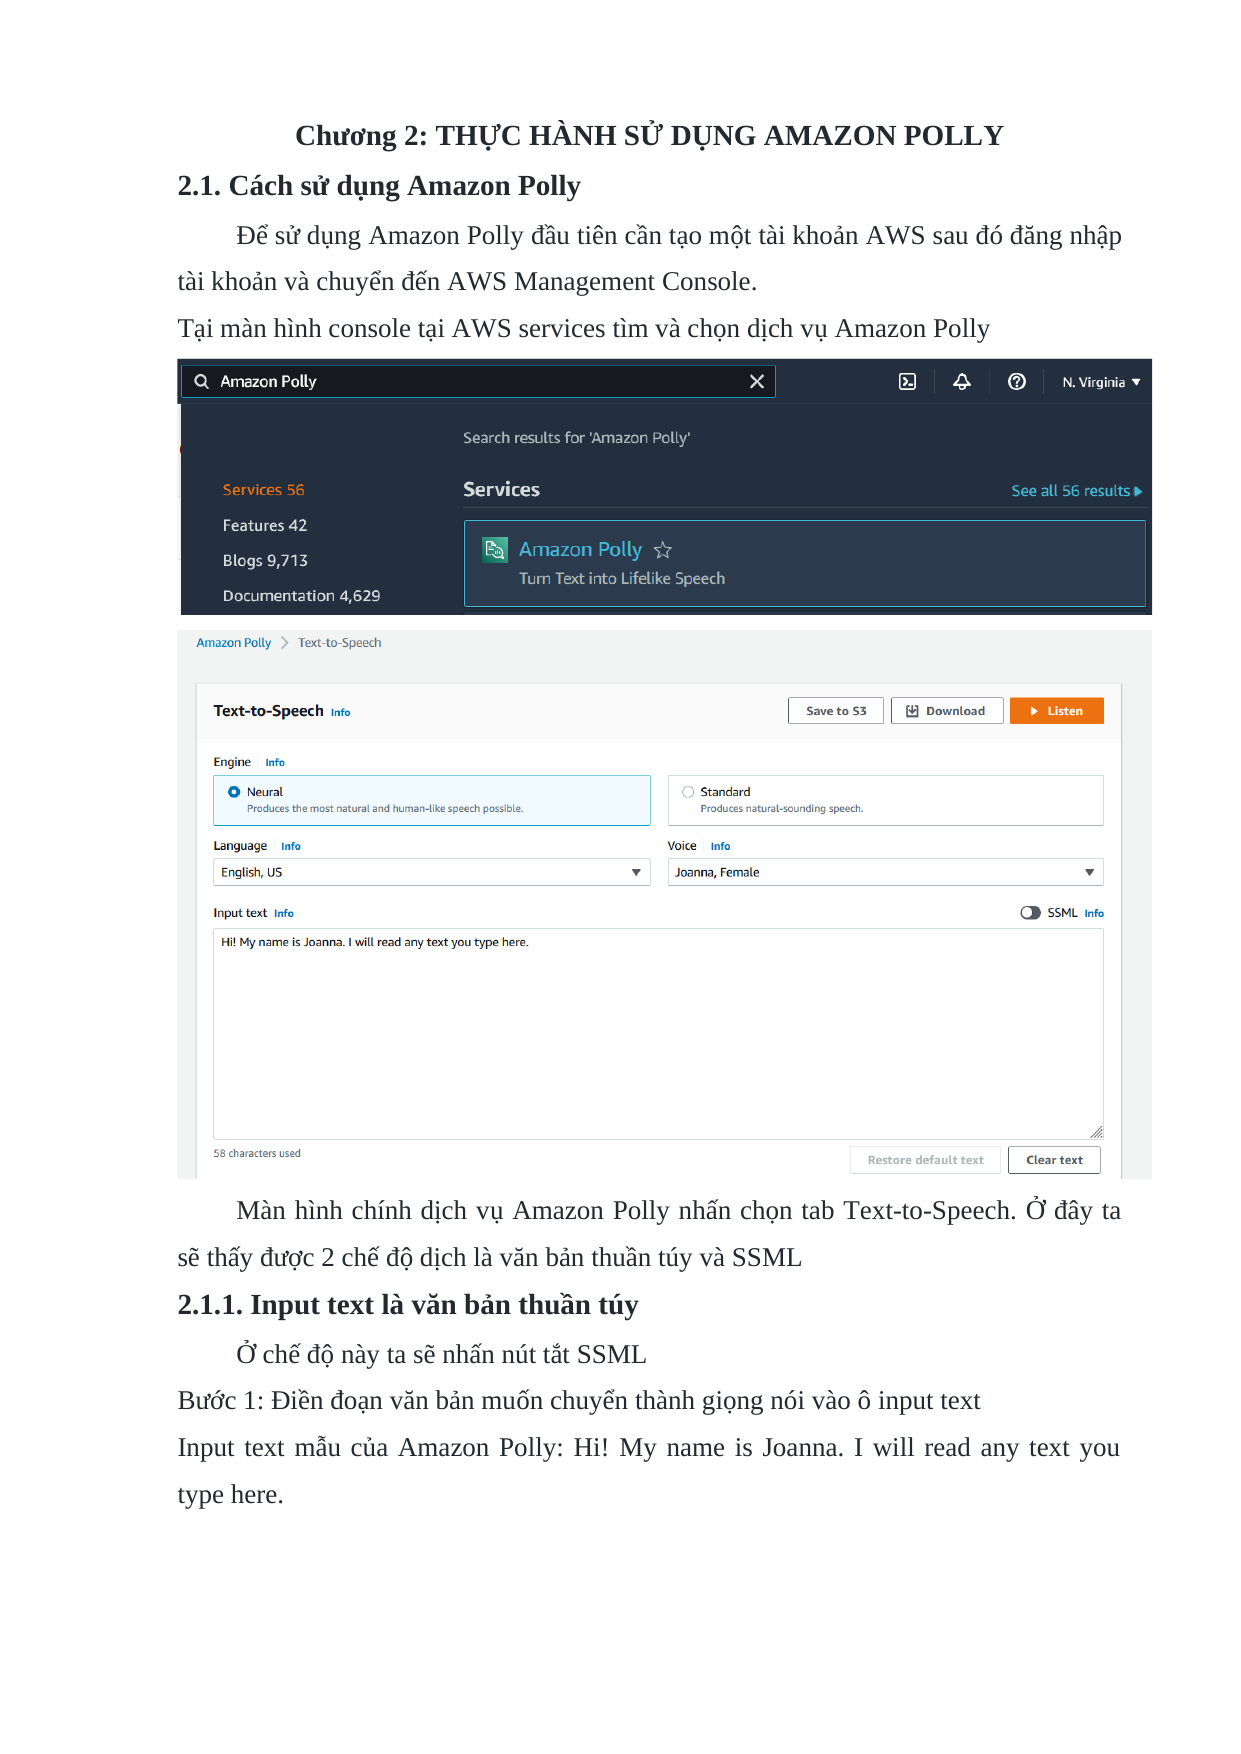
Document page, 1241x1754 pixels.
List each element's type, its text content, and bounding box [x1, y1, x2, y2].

text Để sử dụng Amazon Polly đầu tiên cần tạo một tài khoản AWS sau đó đăng nhập tài khoản và chuyển đến AWS Management Console. [177, 219, 1122, 297]
text Ở chế độ này ta sẽ nhấn nút tắt SSML [177, 1338, 1122, 1369]
subtitle 2.1.1. Input text là văn bản thuần túy [177, 1287, 1122, 1321]
subtitle 2.1. Cách sử dụng Amazon Polly [177, 168, 1122, 202]
picture [177, 630, 1153, 1179]
text Bước 1: Điền đoạn văn bản muốn chuyển thành giọng nói vào ô input text [177, 1384, 1122, 1416]
subtitle Chương 2: THỰC HÀNH SỬ DỤNG AMAZON POLLY [177, 118, 1122, 152]
picture [177, 358, 1153, 615]
text Input text mẫu của Amazon Polly: Hi! My name is Joanna. I will read any text you type here. [177, 1431, 1122, 1509]
text Tại màn hình console tại AWS services tìm và chọn dịch vụ Amazon Polly [177, 312, 1122, 343]
text Màn hình chính dịch vụ Amazon Polly nhấn chọn tab Text-to-Speech. Ở đây ta sẽ thấy được 2 chế độ dịch là văn bản thuần túy và SSML [177, 1194, 1122, 1272]
